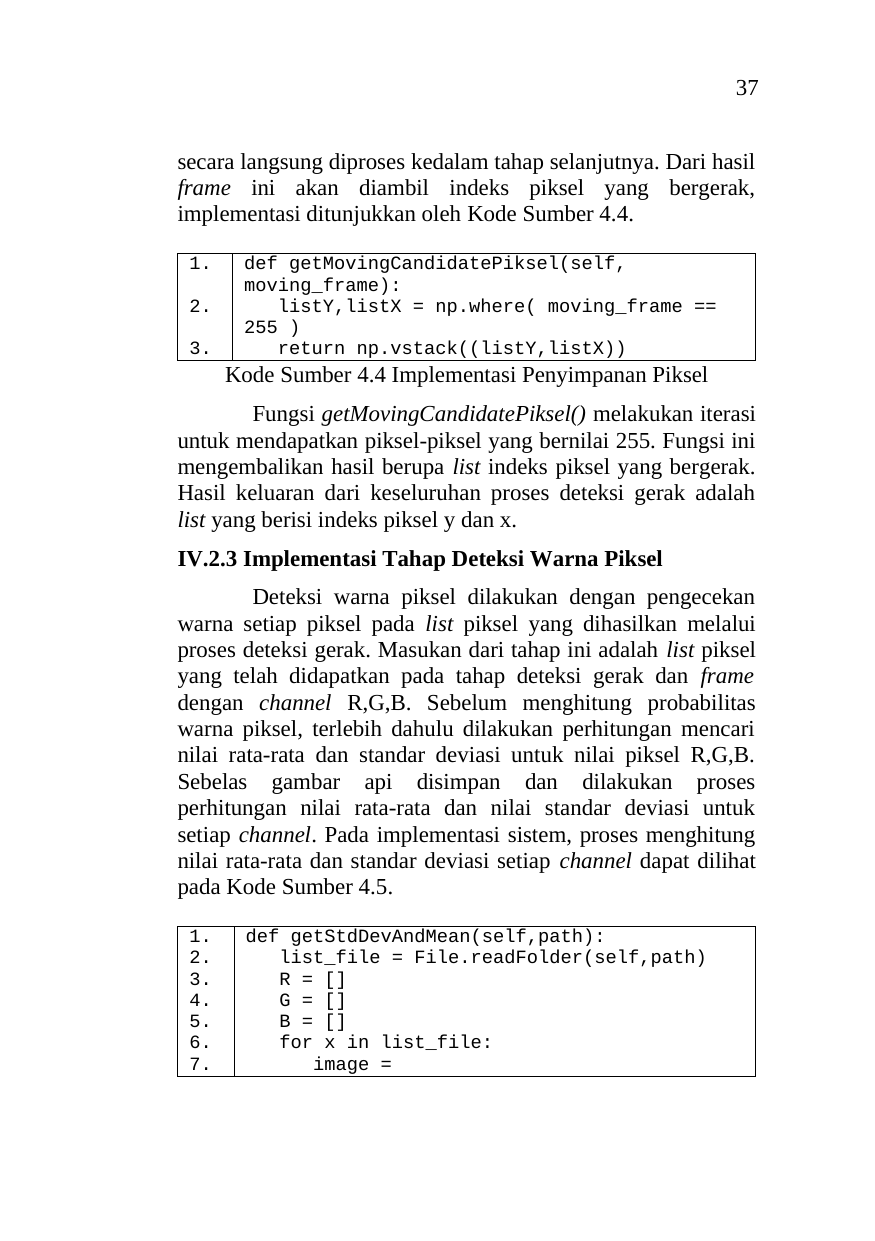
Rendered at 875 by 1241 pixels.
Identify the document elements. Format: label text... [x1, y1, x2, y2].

table_header 1. 2. 3. [178, 254, 232, 360]
text Fungsi getMovingCandidatePiksel() melakukan iterasi untuk mendapatkan piksel-piksel yang bernilai 255. Fungsi ini mengembalikan hasil berupa list indeks piksel yang bergerak. Hasil keluaran dari keseluruhan proses deteksi gerak adalah list yang berisi indeks piksel y dan x. [177, 400, 756, 532]
text Kode Sumber 4.4 Implementasi Penyimpanan Piksel [177, 361, 756, 388]
table_header def getMovingCandidatePiksel(self, moving_frame): listY,listX = np.where( moving_frame == 255 ) return np.vstack((listY,listX)) [233, 254, 755, 360]
text Deteksi warna piksel dilakukan dengan pengecekan warna setiap piksel pada list piksel yang dihasilkan melalui proses deteksi gerak. Masukan dari tahap ini adalah list piksel yang telah didapatkan pada tahap deteksi gerak dan frame dengan channel R,G,B. Sebelum menghitung probabilitas warna piksel, terlebih dahulu dilakukan perhitungan mencari nilai rata-rata dan standar deviasi untuk nilai piksel R,G,B. Sebelas gambar api disimpan dan dilakukan proses perhitungan nilai rata-rata dan nilai standar deviasi untuk setiap channel. Pada implementasi sistem, proses menghitung nilai rata-rata dan standar deviasi setiap channel dapat dilihat pada Kode Sumber 4.5. [177, 583, 756, 900]
subtitle Implementasi Tahap Deteksi Warna Piksel [177, 544, 756, 571]
table_header 1. 2. 3. 4. 5. 6. 7. 8. 9. 10. 11. 12. 13. 14. 15. 16. 17. 18. 19. 20. 21. 22. [178, 927, 234, 1076]
